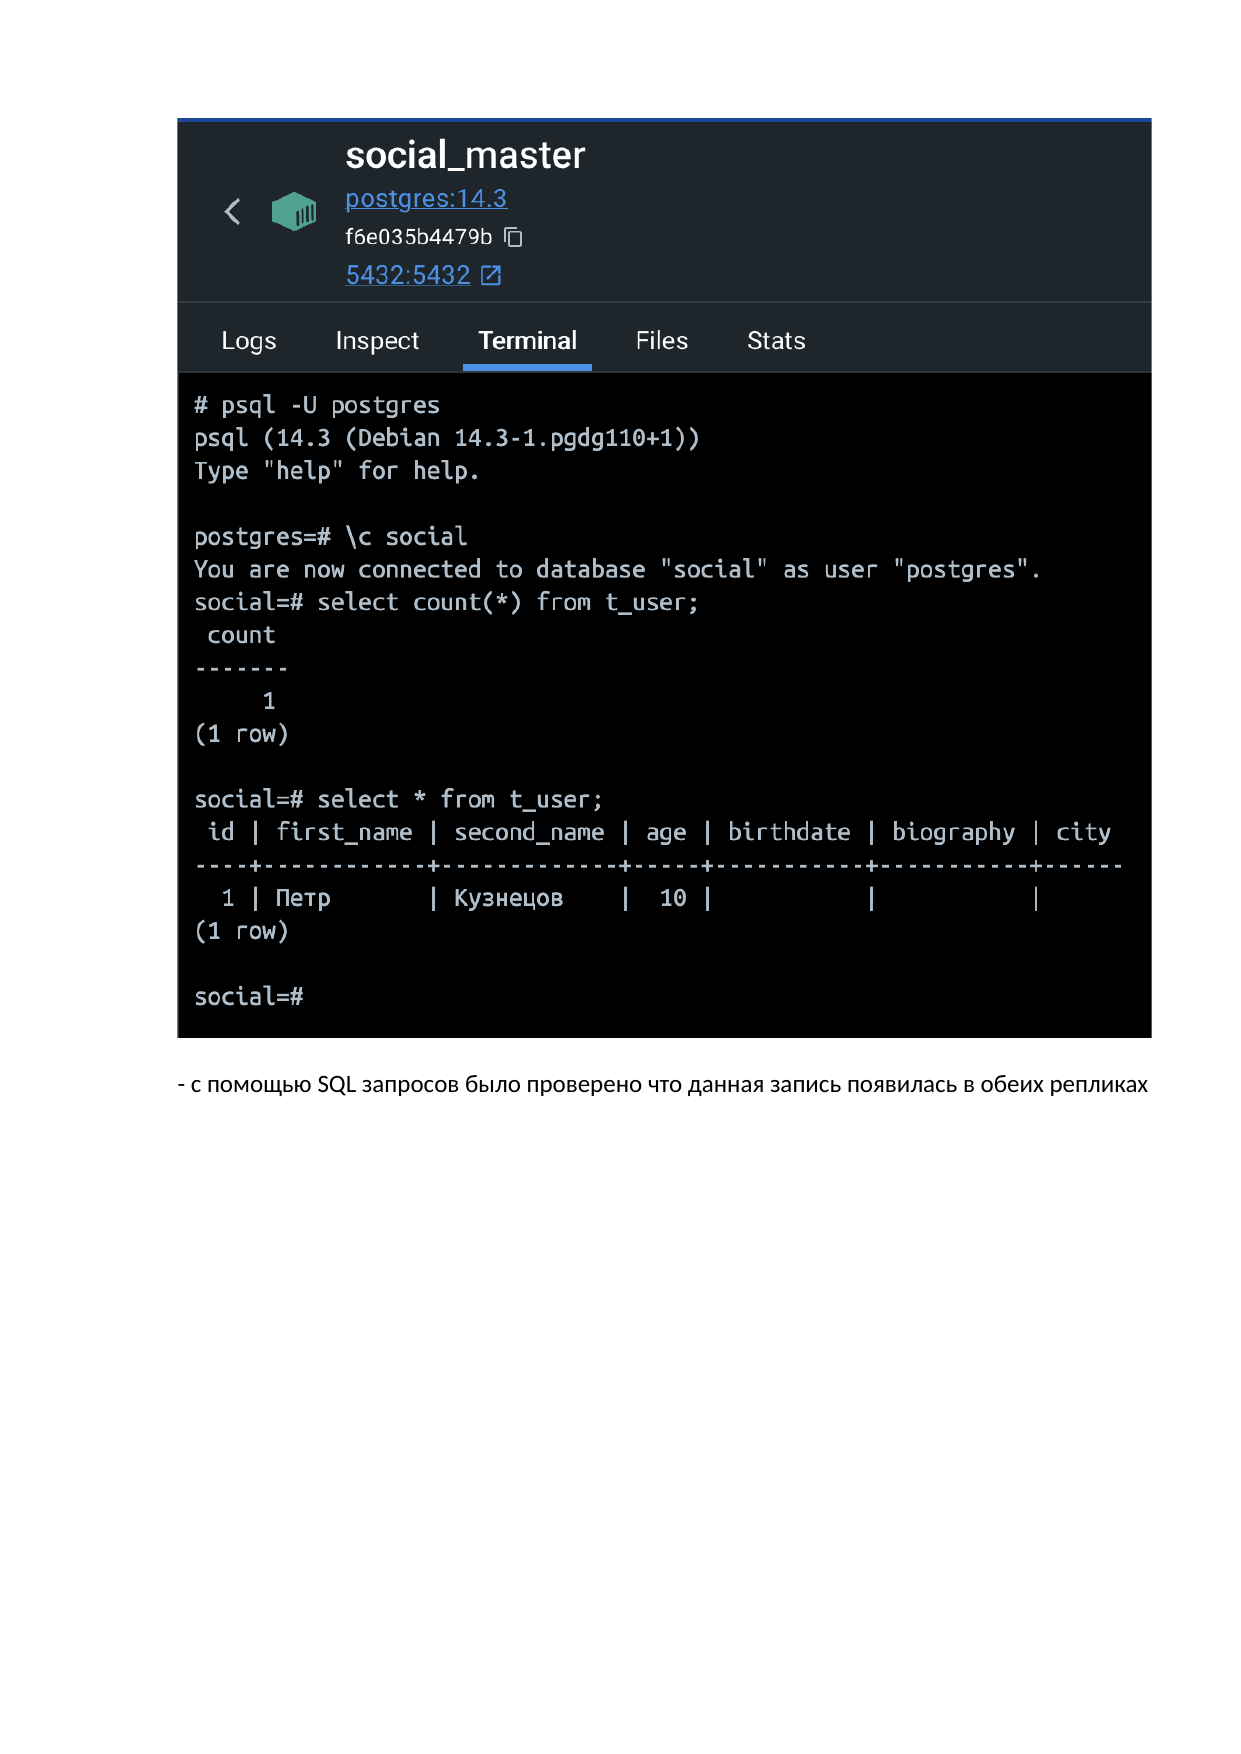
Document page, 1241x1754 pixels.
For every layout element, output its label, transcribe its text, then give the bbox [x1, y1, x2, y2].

text - с помощью SQL запросов было проверено что данная запись появилась в обеих репликах [177, 1068, 1152, 1099]
picture [177, 118, 1152, 1038]
